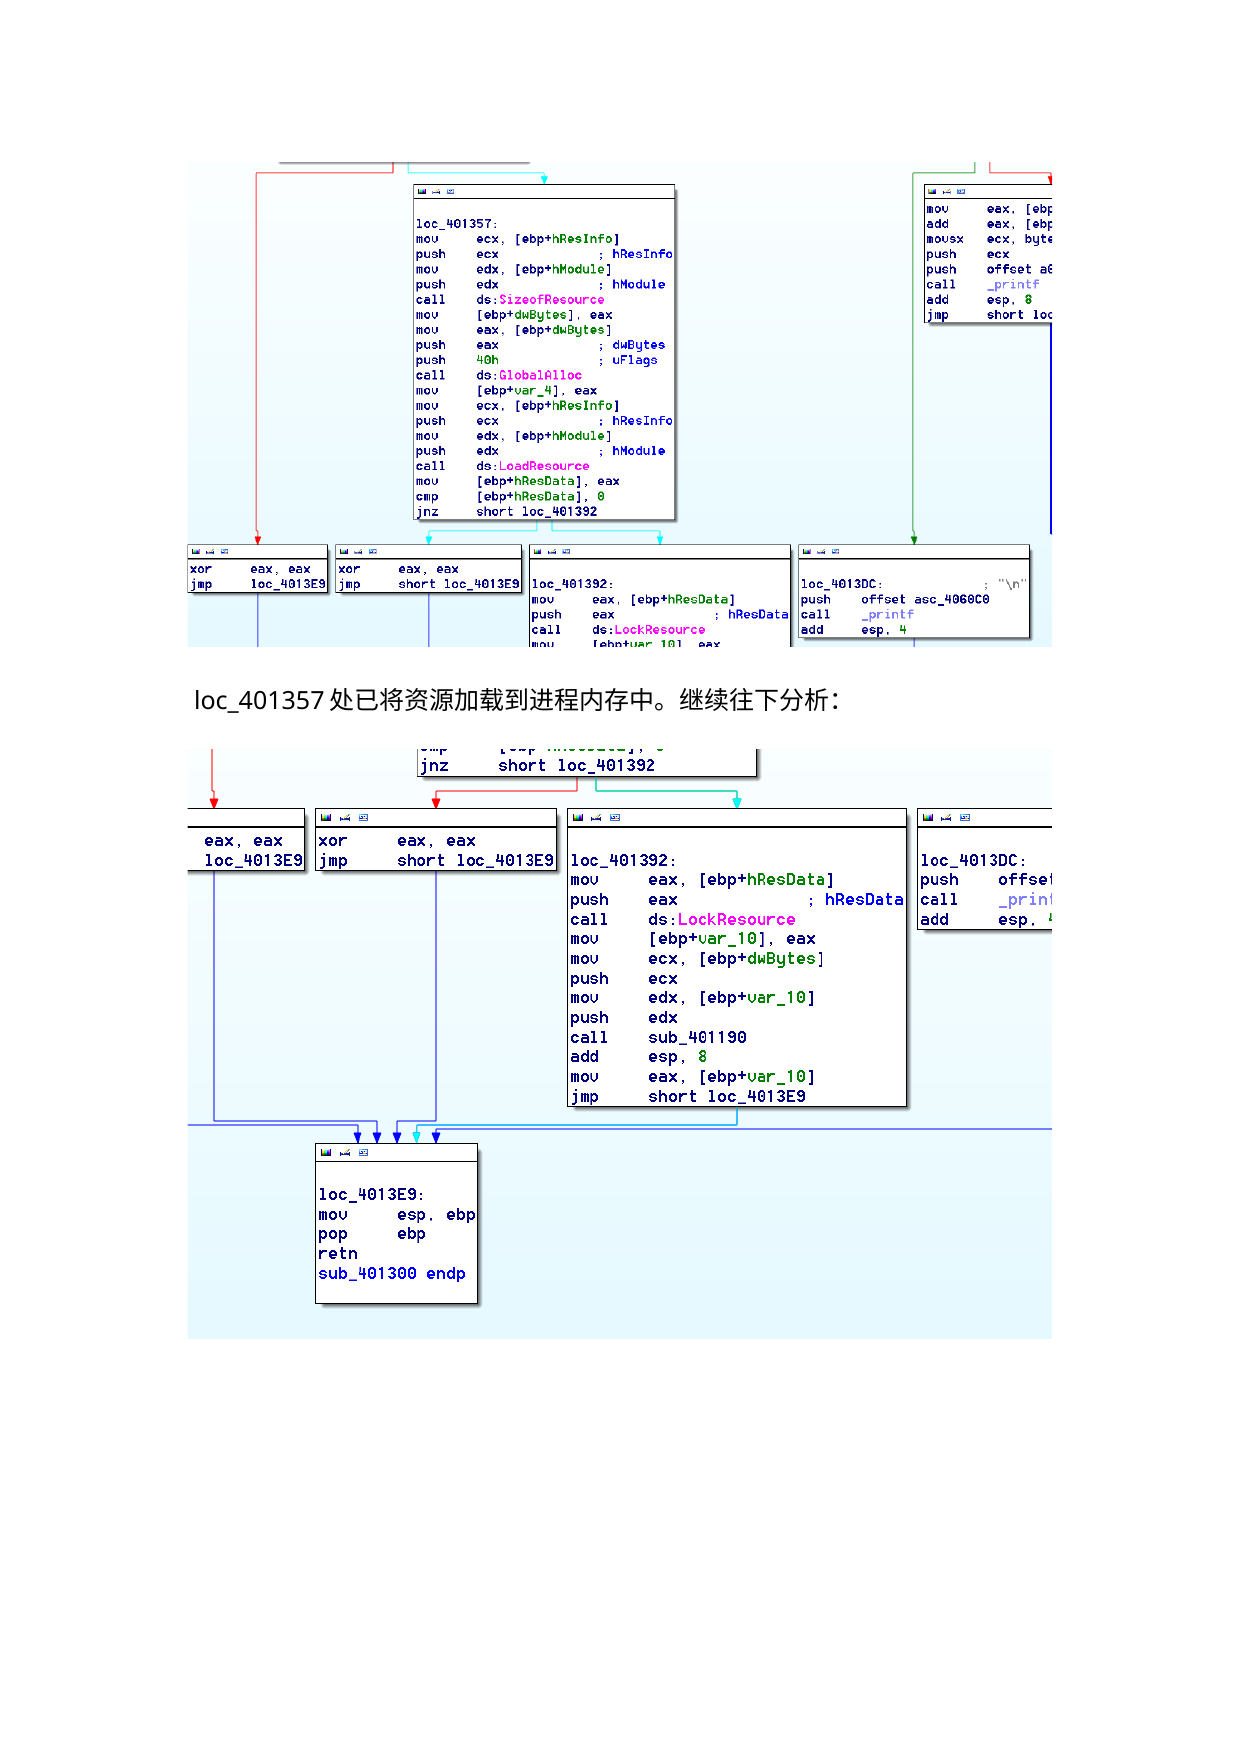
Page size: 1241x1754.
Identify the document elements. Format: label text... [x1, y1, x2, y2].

text loc_401357处已将资源加载到进程内存中。继续往下分析： [187, 666, 1053, 731]
picture [187, 162, 1053, 647]
picture [187, 749, 1052, 1339]
